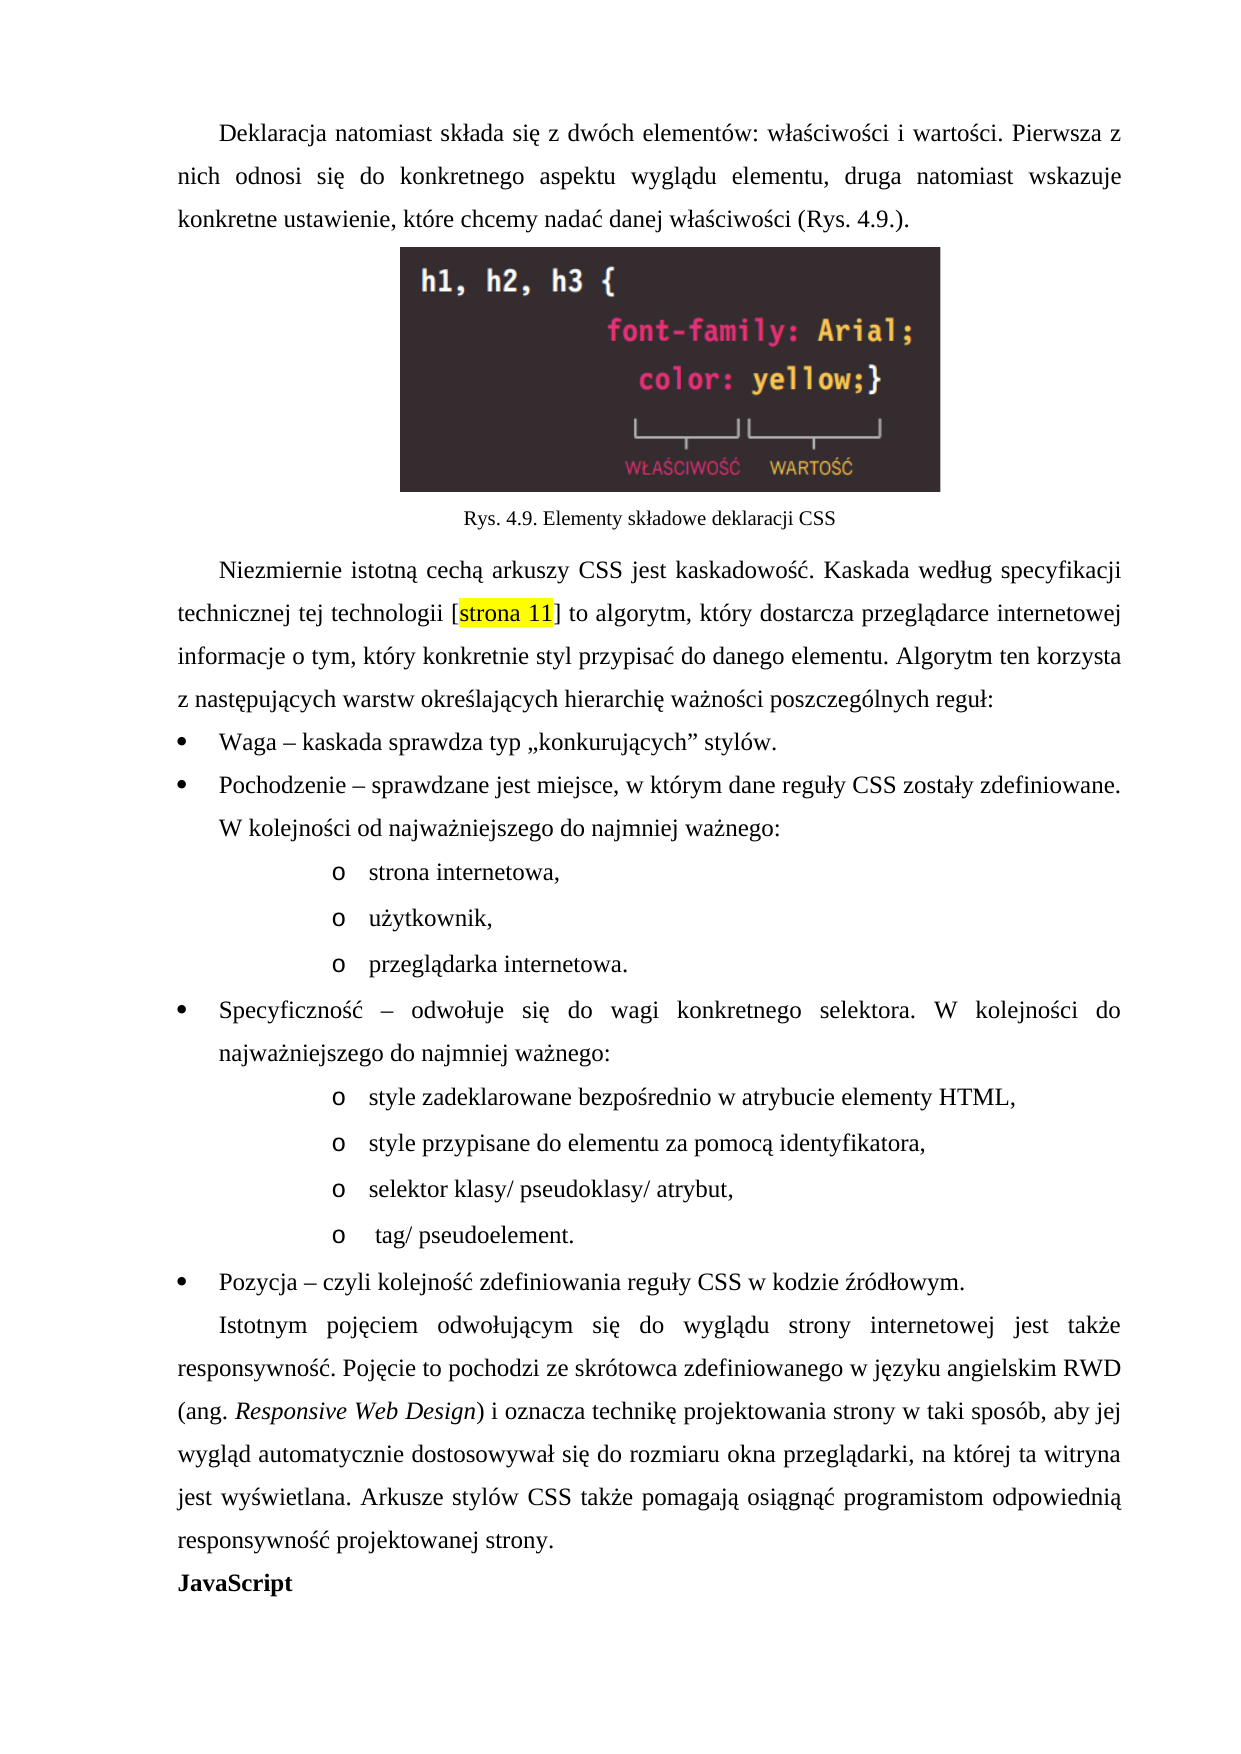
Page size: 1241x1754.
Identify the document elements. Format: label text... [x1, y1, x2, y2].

list selektor klasy/ pseudoklasy/ atrybut, [331, 1174, 1122, 1205]
text Rys. 4.4. Elementy składowe deklaracji CSS [177, 506, 1122, 530]
list przeglądarka internetowa. [331, 949, 1122, 980]
list Waga – kaskada sprawdza typ „konkurujących” stylów. [177, 727, 1122, 756]
text Niezmiernie istotną cechą arkuszy CSS jest kaskadowość. Kaskada według specyfikacji technicznej tej technologii [strona 11] to algorytm, który dostarcza przeglądarce internetowej informacje o tym, który konkretnie styl przypisać do danego elementu. Algorytm ten korzysta z następujących warstw określających hierarchię ważności poszczególnych reguł: [177, 555, 1122, 713]
list użytkownik, [331, 903, 1122, 934]
list Pozycja – czyli kolejność zdefiniowania reguły CSS w kodzie źródłowym. [177, 1267, 1122, 1295]
list Specyficzność – odwołuje się do wagi konkretnego selektora. W kolejności do najważniejszego do najmniej ważnego: [177, 995, 1122, 1067]
list tag/ pseudoelement. [331, 1220, 1122, 1251]
list Pochodzenie – sprawdzane jest miejsce, w którym dane reguły CSS zostały zdefiniowane. W kolejności od najważniejszego do najmniej ważnego: [177, 770, 1122, 842]
list strona internetowa, [331, 857, 1122, 887]
text Istotnym pojęciem odwołującym się do wyglądu strony internetowej jest także responsywność. Pojęcie to pochodzi ze skrótowca zdefiniowanego w języku angielskim RWD (ang. Responsive Web Design) i oznacza technikę projektowania strony w taki sposób, aby jej wygląd automatycznie dostosowywał się do rozmiaru okna przeglądarki, na której ta witryna jest wyświetlana. Arkusze stylów CSS także pomagają osiągnąć programistom odpowiednią responsywność projektowanej strony. [177, 1310, 1122, 1554]
list style przypisane do elementu za pomocą identyfikatora, [331, 1128, 1122, 1159]
text JavaScript [177, 1568, 1122, 1597]
picture [400, 247, 941, 492]
list style zadeklarowane bezpośrednio w atrybucie elementy HTML, [331, 1082, 1122, 1112]
